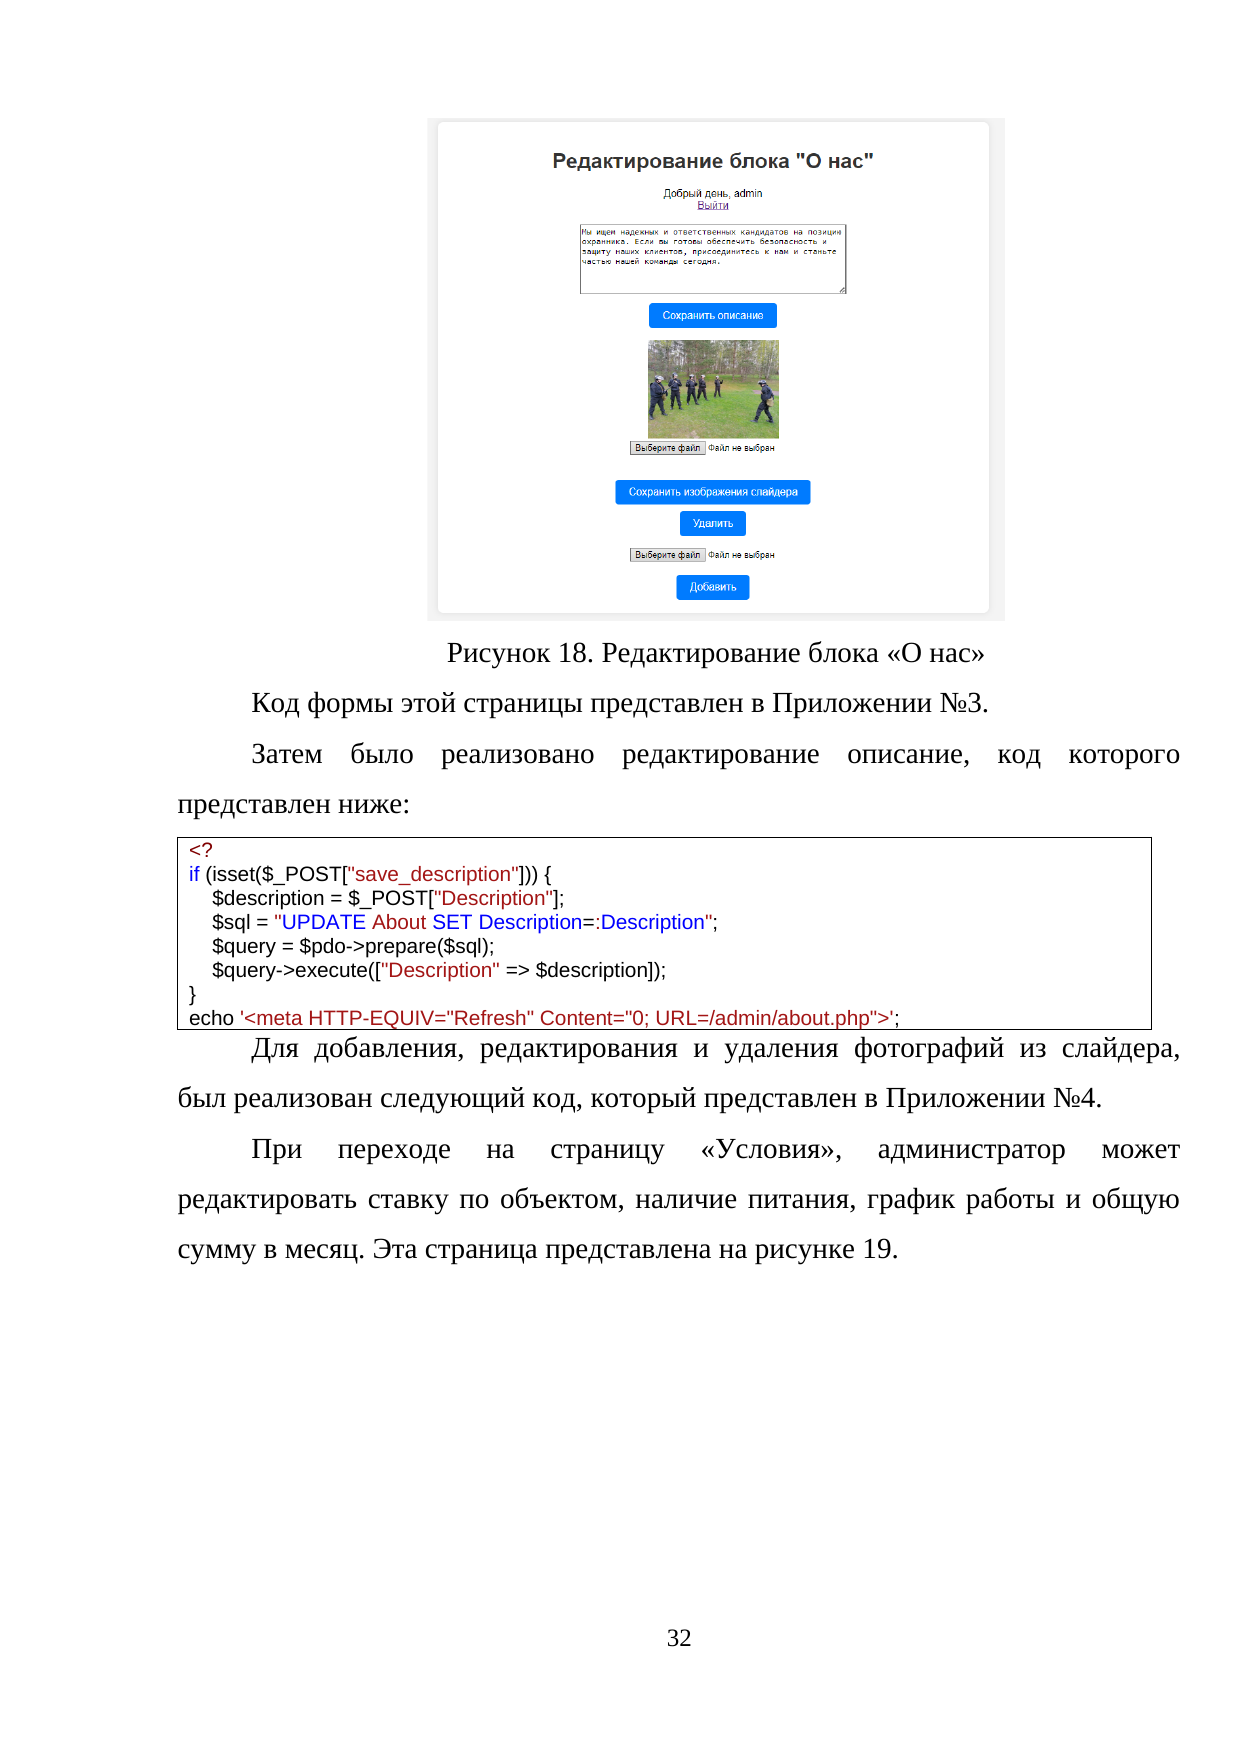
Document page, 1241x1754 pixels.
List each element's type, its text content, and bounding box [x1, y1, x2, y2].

text Рисунок 18. Редактирование блока «О нас» [177, 635, 1181, 669]
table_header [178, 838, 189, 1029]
text Код формы этой страницы представлен в Приложении №3. [177, 686, 1181, 719]
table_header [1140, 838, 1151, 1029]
text Для добавления, редактирования и удаления фотографий из слайдера, был реализован следующий код, который представлен в Приложении №4. [177, 1030, 1181, 1114]
text При переходе на страницу «Условия», администратор может редактировать ставку по объектом, наличие питания, график работы и общую сумму в месяц. Эта страница представлена на рисунке 19. [177, 1131, 1181, 1265]
text Затем было реализовано редактирование описание, код которого представлен ниже: [177, 736, 1181, 820]
picture [427, 118, 1005, 621]
